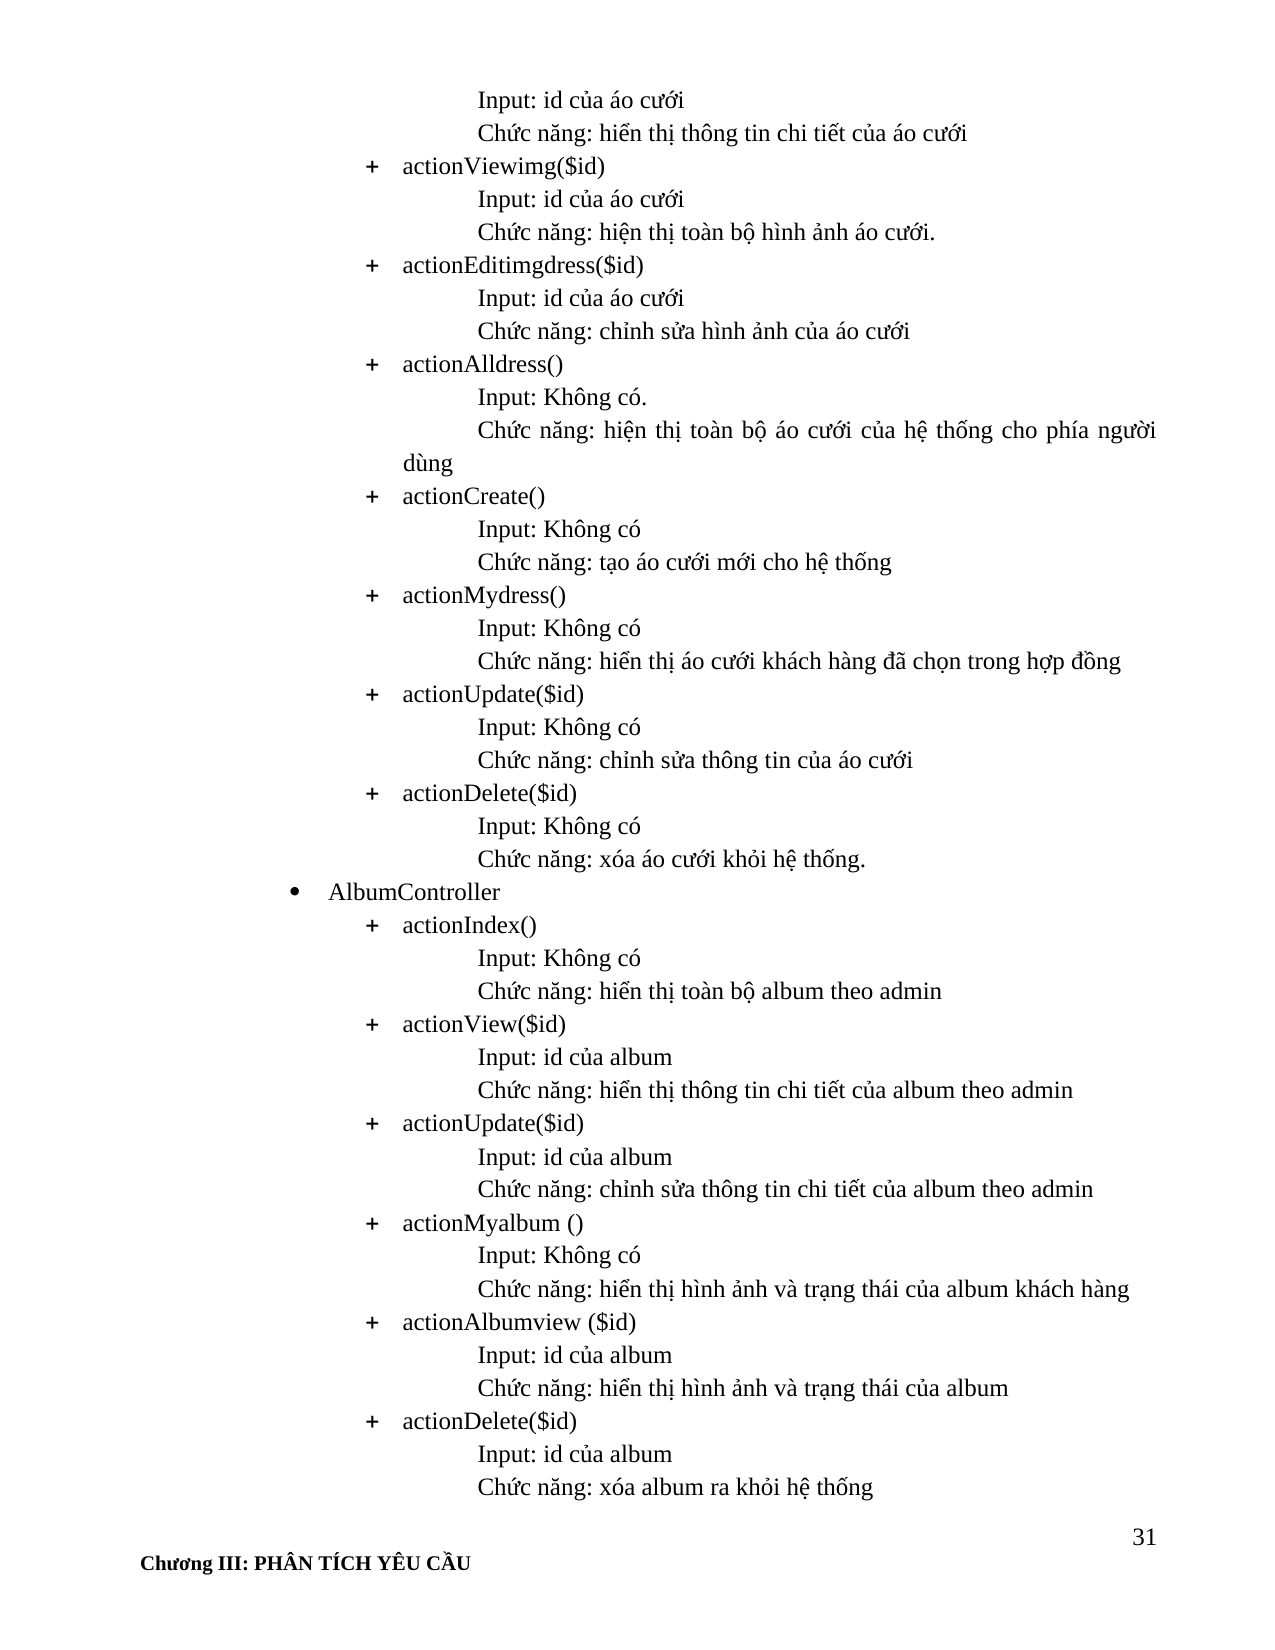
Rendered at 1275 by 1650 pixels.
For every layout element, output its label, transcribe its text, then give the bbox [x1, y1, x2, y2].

list Input: Không có [403, 712, 1157, 741]
list actionView($id) [365, 1009, 1157, 1038]
list AlbumController [290, 877, 1157, 906]
list Chức năng: tạo áo cưới mới cho hệ thống [403, 547, 1157, 576]
list Input: id của album [403, 1439, 1157, 1467]
list actionMyalbum () [365, 1208, 1157, 1236]
list Chức năng: hiển thị thông tin chi tiết của album theo admin [403, 1076, 1157, 1104]
list Input: id của áo cưới [403, 283, 1157, 312]
list Input: id của album [403, 1042, 1157, 1071]
list Chức năng: hiện thị toàn bộ hình ảnh áo cưới. [403, 217, 1157, 246]
list Chức năng: chỉnh sửa thông tin chi tiết của album theo admin [403, 1174, 1157, 1203]
list Chức năng: hiển thị hình ảnh và trạng thái của album khách hàng [403, 1274, 1157, 1302]
list actionDelete($id) [365, 1406, 1157, 1434]
list Chức năng: hiện thị toàn bộ áo cưới của hệ thống cho phía người dùng [403, 415, 1157, 477]
list Input: Không có [403, 514, 1157, 543]
list Input: Không có. [403, 382, 1157, 411]
list Input: id của áo cưới [403, 184, 1157, 213]
list Chức năng: xóa áo cưới khỏi hệ thống. [403, 844, 1157, 873]
list Chức năng: hiển thị áo cưới khách hàng đã chọn trong hợp đồng [403, 646, 1157, 675]
list actionDelete($id) [365, 778, 1157, 807]
list Input: id của áo cưới [403, 85, 1157, 114]
list Input: Không có [403, 943, 1157, 972]
list Input: id của album [403, 1340, 1157, 1368]
list actionCreate() [365, 481, 1157, 510]
list Chức năng: chỉnh sửa hình ảnh của áo cưới [403, 316, 1157, 345]
list Chức năng: chỉnh sửa thông tin của áo cưới [403, 745, 1157, 774]
list Input: Không có [403, 613, 1157, 642]
list actionEditimgdress($id) [365, 250, 1157, 279]
list actionAlbumview ($id) [365, 1307, 1157, 1335]
list actionUpdate($id) [365, 679, 1157, 708]
list actionAlldress() [365, 349, 1157, 378]
list Chức năng: xóa album ra khỏi hệ thống [403, 1472, 1157, 1501]
list actionViewimg($id) [365, 151, 1157, 180]
list Chức năng: hiển thị toàn bộ album theo admin [403, 976, 1157, 1005]
list actionUpdate($id) [365, 1108, 1157, 1137]
list Chức năng: hiển thị thông tin chi tiết của áo cưới [403, 118, 1157, 147]
list actionIndex() [365, 910, 1157, 939]
list Chức năng: hiển thị hình ảnh và trạng thái của album [403, 1373, 1157, 1401]
list actionMydress() [365, 580, 1157, 609]
list Input: id của album [403, 1142, 1157, 1170]
list Input: Không có [403, 1241, 1157, 1269]
list Input: Không có [403, 811, 1157, 840]
